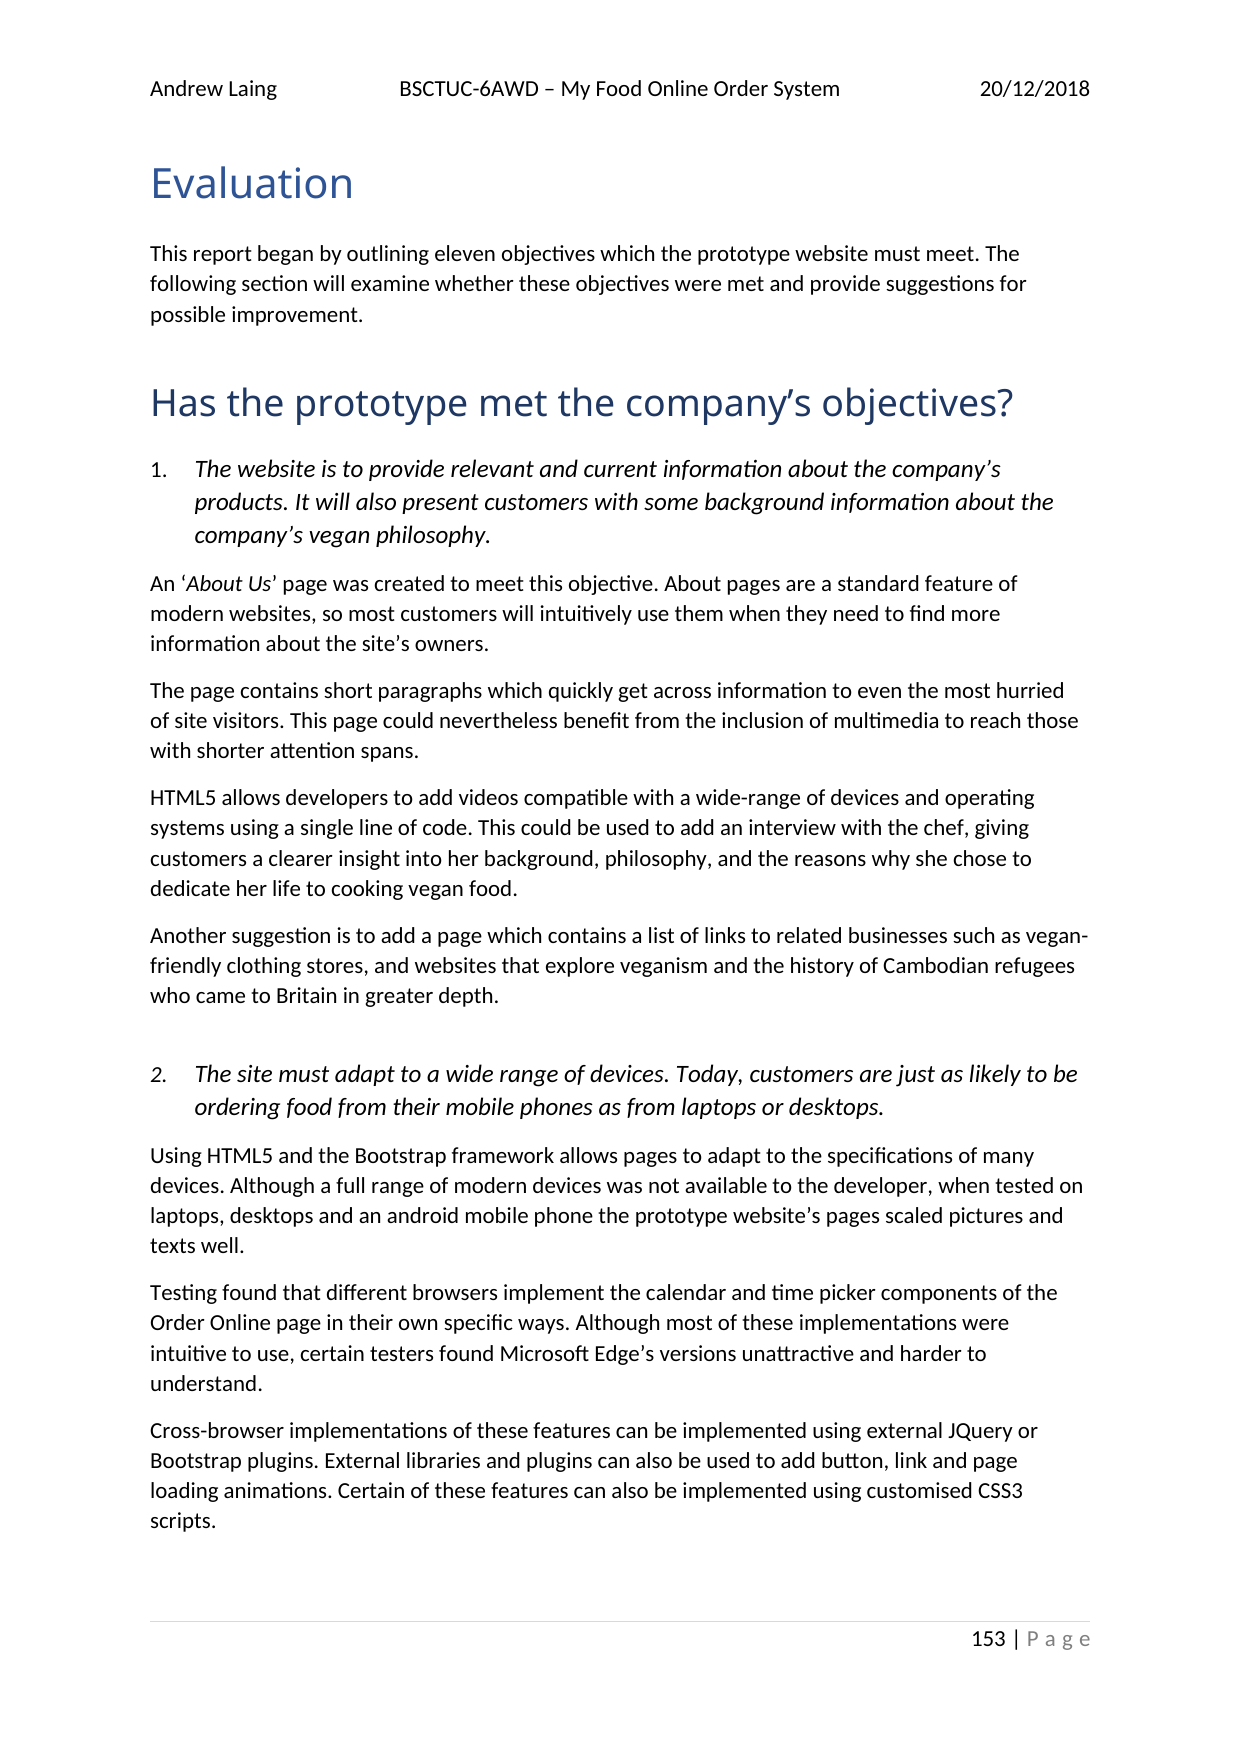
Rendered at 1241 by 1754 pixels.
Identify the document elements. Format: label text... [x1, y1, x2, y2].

subtitle Has the prototype met the company’s objectives? [150, 377, 1090, 428]
text HTML5 allows developers to add videos compatible with a wide-range of devices and operating systems using a single line of code. This could be used to add an interview with the chef, giving customers a clearer insight into her background, philosophy, and the reasons why she chose to dedicate her life to cooking vegan food. [150, 783, 1090, 902]
subtitle Evaluation [150, 154, 1090, 211]
list The website is to provide relevant and current information about the company’s products. It will also present customers with some background information about the company’s vegan philosophy. [150, 453, 1090, 550]
list The site must adapt to a wide range of devices. Today, customers are just as likely to be ordering food from their mobile phones as from laptops or desktops. [150, 1058, 1090, 1122]
text Using HTML5 and the Bootstrap framework allows pages to adapt to the specifications of many devices. Although a full range of modern devices was not available to the developer, when tested on laptops, desktops and an android mobile phone the prototype website’s pages scaled pictures and texts well. [150, 1141, 1090, 1259]
text Testing found that different browsers implement the calendar and time picker components of the Order Online page in their own specific ways. Although most of these implementations were intuitive to use, certain testers found Microsoft Edge’s versions unattractive and harder to understand. [150, 1278, 1090, 1397]
text The page contains short paragraphs which quickly get across information to even the most hurried of site visitors. This page could nevertheless benefit from the inclusion of multimedia to reach those with shorter attention spans. [150, 676, 1090, 764]
text This report began by outlining eleven objectives which the prototype website must meet. The following section will examine whether these objectives were met and provide suggestions for possible improvement. [150, 239, 1090, 358]
text An ‘About Us’ page was created to meet this objective. About pages are a standard feature of modern websites, so most customers will intuitively use them when they need to find more information about the site’s owners. [150, 569, 1090, 657]
text Another suggestion is to add a page which contains a list of links to related businesses such as vegan-friendly clothing stores, and websites that explore veganism and the history of Cambodian refugees who came to Britain in greater depth. [150, 921, 1090, 1039]
text Cross-browser implementations of these features can be implemented using external JQuery or Bootstrap plugins. External libraries and plugins can also be used to add button, link and page loading animations. Certain of these features can also be implemented using customised CSS3 scripts. [150, 1416, 1090, 1534]
